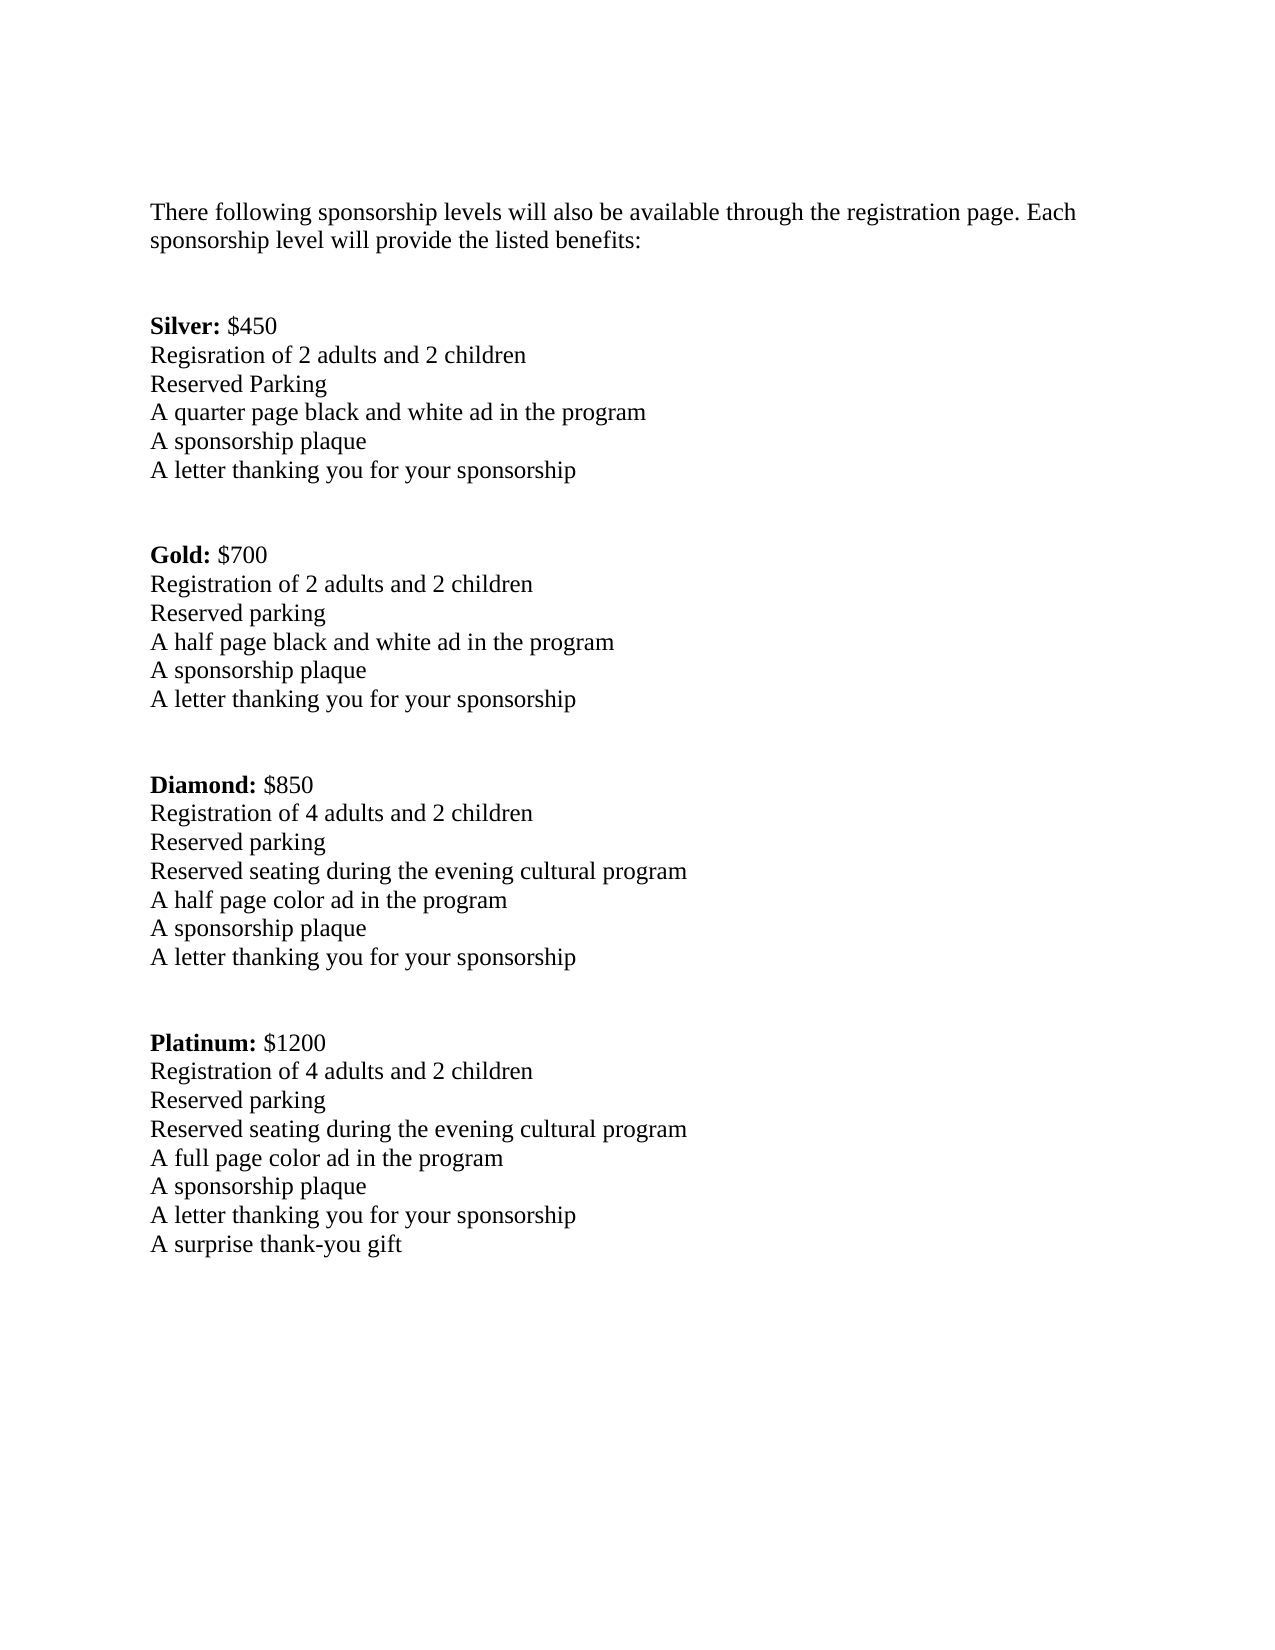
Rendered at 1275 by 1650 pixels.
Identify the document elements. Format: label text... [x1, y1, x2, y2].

text Reserved parking [150, 598, 1125, 627]
text Diamond: $850 [150, 770, 1125, 798]
text A surprise thank-you gift [150, 1229, 1125, 1258]
text Reserved parking [150, 1085, 1125, 1114]
text A letter thanking you for your sponsorship [150, 455, 1125, 484]
text Registration of 4 adults and 2 children [150, 798, 1125, 827]
text Reserved Parking [150, 369, 1125, 397]
text A half page black and white ad in the program [150, 627, 1125, 655]
text Registration of 4 adults and 2 children [150, 1056, 1125, 1085]
text A letter thanking you for your sponsorship [150, 684, 1125, 713]
text Platinum: $1200 [150, 1028, 1125, 1056]
text A sponsorship plaque [150, 655, 1125, 684]
text Registration of 2 adults and 2 children [150, 569, 1125, 598]
text A full page color ad in the program [150, 1143, 1125, 1171]
text A sponsorship plaque [150, 913, 1125, 942]
text Reserved seating during the evening cultural program [150, 1114, 1125, 1143]
text A sponsorship plaque [150, 1171, 1125, 1200]
text A quarter page black and white ad in the program [150, 397, 1125, 426]
text A letter thanking you for your sponsorship [150, 1200, 1125, 1229]
text Reserved parking [150, 827, 1125, 856]
text Regisration of 2 adults and 2 children [150, 340, 1125, 369]
text Gold: $700 [150, 540, 1125, 569]
text There following sponsorship levels will also be available through the registration page. Each sponsorship level will provide the listed benefits: [150, 197, 1125, 254]
text Silver: $450 [150, 311, 1125, 340]
text A letter thanking you for your sponsorship [150, 942, 1125, 971]
text Reserved seating during the evening cultural program [150, 856, 1125, 885]
text A sponsorship plaque [150, 426, 1125, 455]
text A half page color ad in the program [150, 885, 1125, 913]
